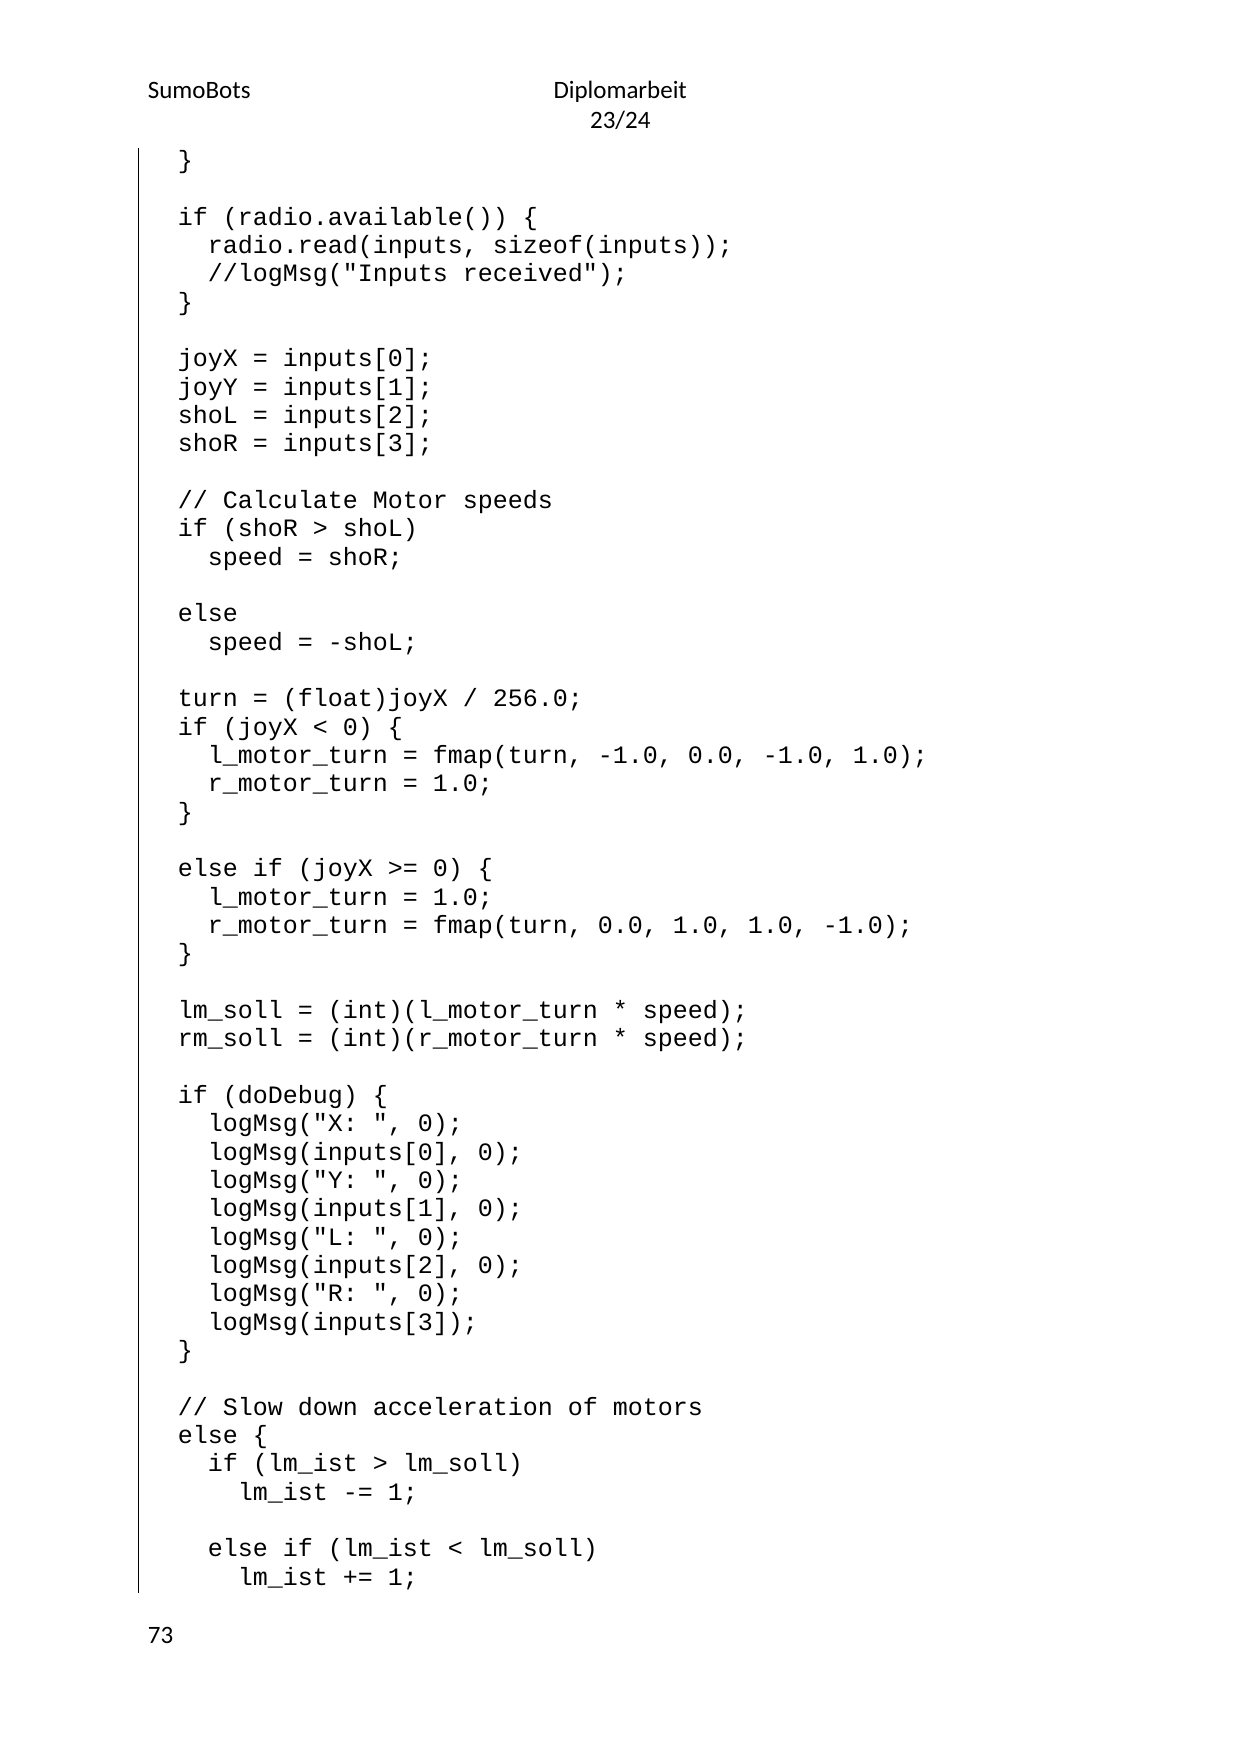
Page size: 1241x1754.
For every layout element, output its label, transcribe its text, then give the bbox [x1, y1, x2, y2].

text rm_soll = (int)(r_motor_turn * speed); [148, 1026, 1093, 1054]
text } [148, 941, 1093, 969]
text speed = shoR; [148, 544, 1093, 573]
text logMsg("R: ", 0); [148, 1281, 1093, 1309]
text } [148, 799, 1093, 828]
text if (lm_ist > lm_soll) [148, 1451, 1093, 1479]
text joyY = inputs[1]; [148, 374, 1093, 403]
text else [148, 601, 1093, 629]
text if (shoR > shoL) [148, 516, 1093, 544]
text else if (joyX >= 0) { [148, 856, 1093, 884]
text shoL = inputs[2]; [148, 403, 1093, 431]
text l_motor_turn = 1.0; [148, 884, 1093, 913]
text //logMsg("Inputs received"); [148, 261, 1093, 289]
text joyX = inputs[0]; [148, 346, 1093, 374]
text radio.read(inputs, sizeof(inputs)); [148, 233, 1093, 261]
text logMsg(inputs[0], 0); [148, 1139, 1093, 1168]
text logMsg("L: ", 0); [148, 1224, 1093, 1253]
text r_motor_turn = 1.0; [148, 771, 1093, 799]
text } [148, 289, 1093, 318]
text l_motor_turn = fmap(turn, -1.0, 0.0, -1.0, 1.0); [148, 743, 1093, 771]
text else if (lm_ist < lm_soll) [148, 1536, 1093, 1564]
text // Slow down acceleration of motors [148, 1394, 1093, 1423]
text shoR = inputs[3]; [148, 431, 1093, 459]
text } [148, 148, 1093, 176]
text logMsg(inputs[1], 0); [148, 1196, 1093, 1224]
text // Calculate Motor speeds [148, 488, 1093, 516]
text logMsg(inputs[3]); [148, 1309, 1093, 1338]
text else { [148, 1423, 1093, 1451]
text turn = (float)joyX / 256.0; [148, 686, 1093, 714]
text lm_ist += 1; [148, 1564, 1093, 1593]
text } [148, 1338, 1093, 1366]
text logMsg(inputs[2], 0); [148, 1253, 1093, 1281]
text if (doDebug) { [148, 1083, 1093, 1111]
text if (radio.available()) { [148, 204, 1093, 233]
text logMsg("Y: ", 0); [148, 1168, 1093, 1196]
text if (joyX < 0) { [148, 714, 1093, 743]
text speed = -shoL; [148, 629, 1093, 658]
text r_motor_turn = fmap(turn, 0.0, 1.0, 1.0, -1.0); [148, 913, 1093, 941]
text logMsg("X: ", 0); [148, 1111, 1093, 1139]
text lm_ist -= 1; [148, 1479, 1093, 1508]
text lm_soll = (int)(l_motor_turn * speed); [148, 998, 1093, 1026]
